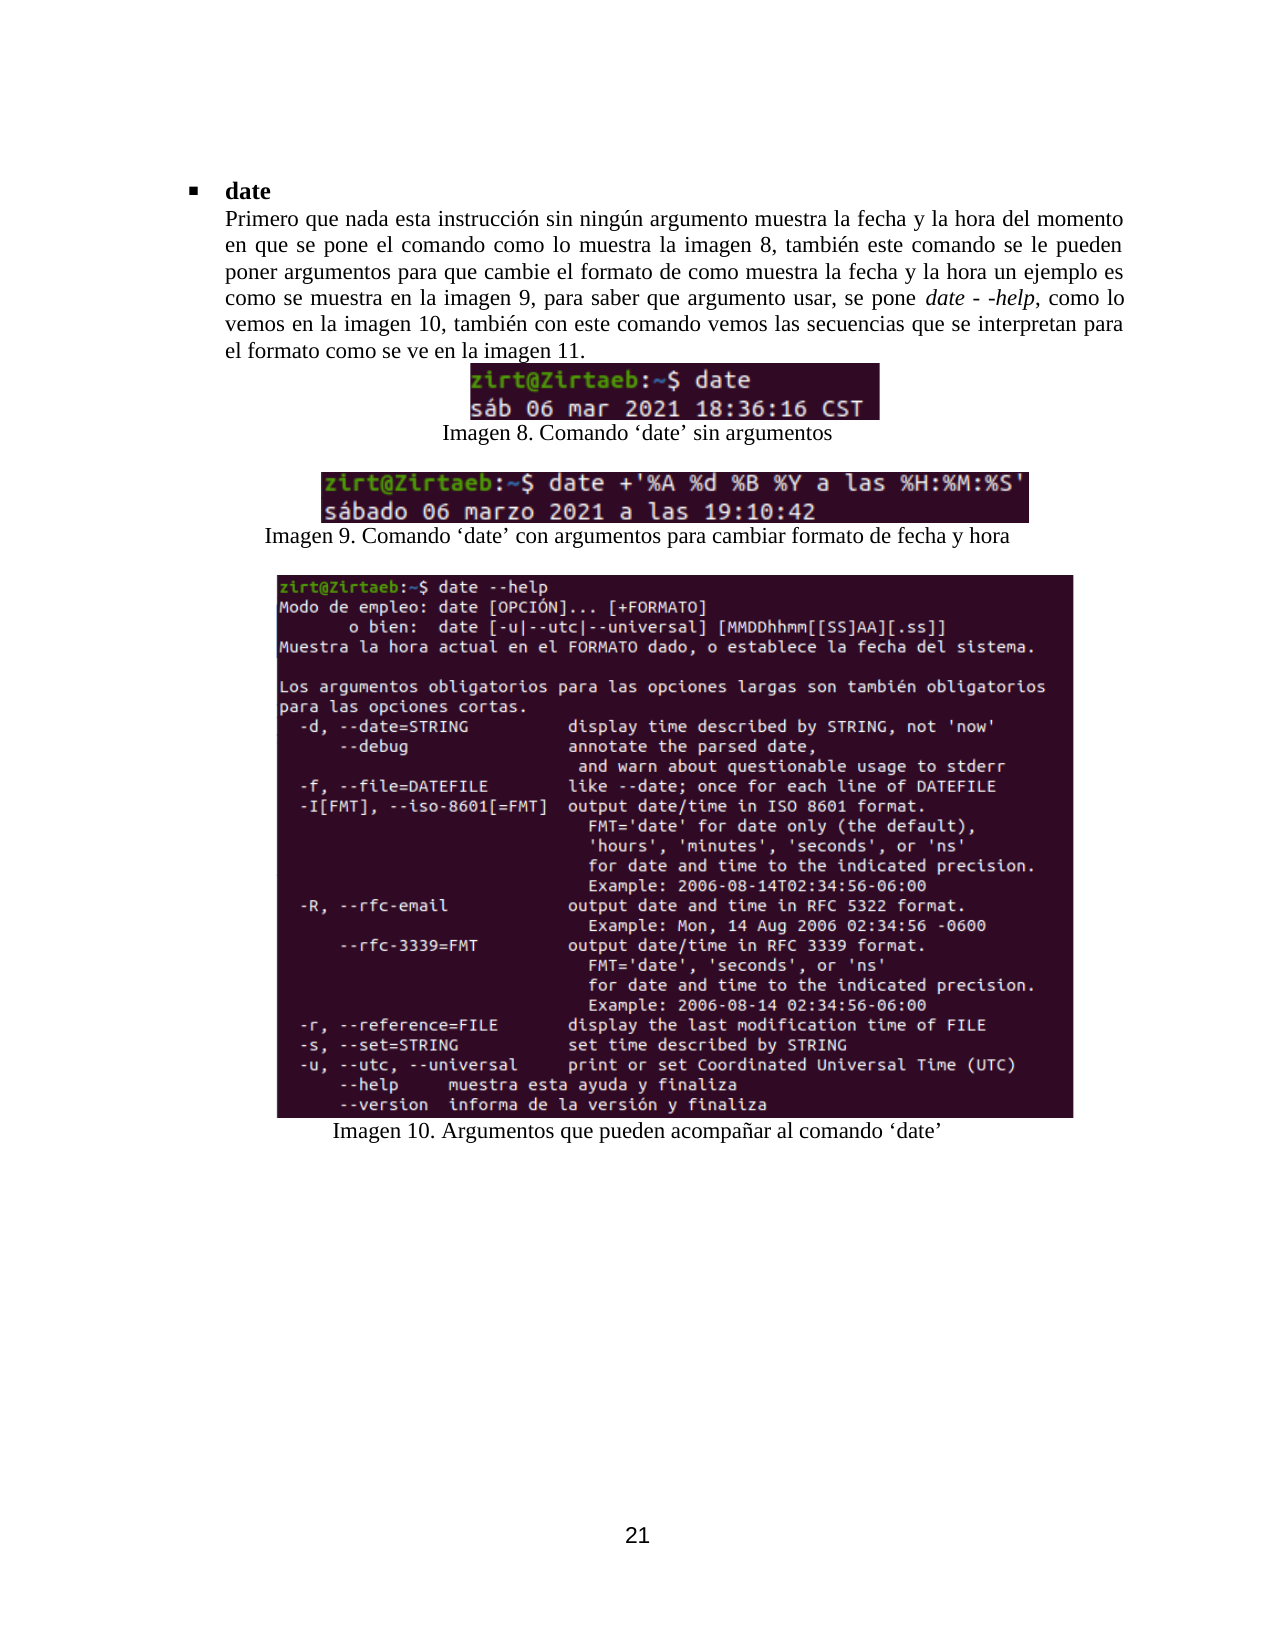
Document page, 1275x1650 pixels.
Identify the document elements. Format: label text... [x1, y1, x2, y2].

list date [187, 176, 1125, 205]
text Imagen 9. Comando ‘date’ con argumentos para cambiar formato de fecha y hora [150, 522, 1125, 548]
picture [276, 575, 1074, 1118]
list Primero que nada esta instrucción sin ningún argumento muestra la fecha y la hora del momento en que se pone el comando como lo muestra la imagen 8, también este comando se le pueden poner argumentos para que cambie el formato de como muestra la fecha y la hora un ejemplo es como se muestra en la imagen 9, para saber que argumento usar, se pone date - -help, como lo vemos en la imagen 10, también con este comando vemos las secuencias que se interpretan para el formato como se ve en la imagen 11. [225, 205, 1125, 363]
text Imagen 10. Argumentos que pueden acompañar al comando ‘date’ [150, 1118, 1125, 1144]
text Imagen 8. Comando ‘date’ sin argumentos [150, 419, 1125, 446]
picture [321, 472, 1029, 523]
picture [470, 363, 880, 420]
